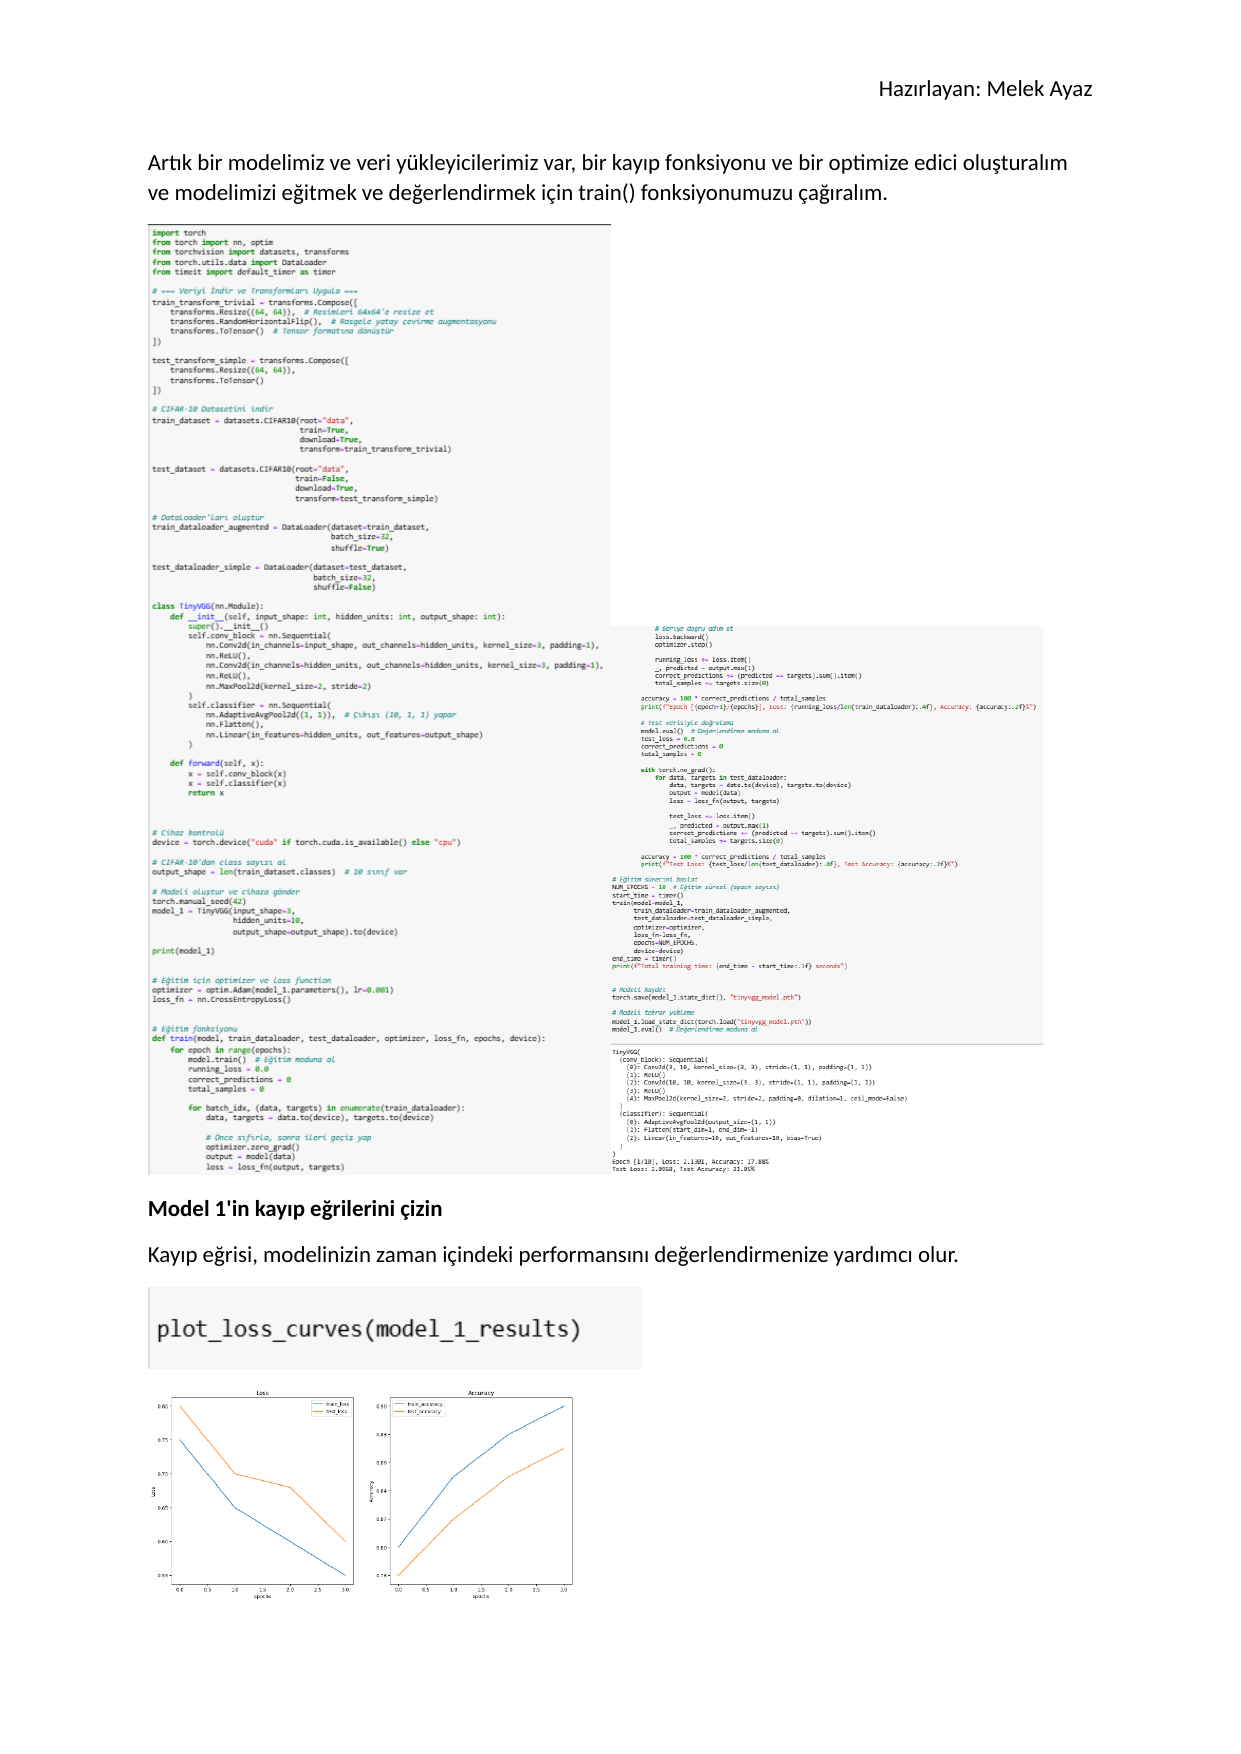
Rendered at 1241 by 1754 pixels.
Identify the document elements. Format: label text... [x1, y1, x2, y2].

text Kayıp eğrisi, modelinizin zaman içindeki performansını değerlendirmenize yardımcı olur. [148, 1241, 1092, 1269]
picture [147, 1287, 643, 1369]
picture [147, 1387, 575, 1602]
text Model 1'in kayıp eğrilerini çizin [148, 1194, 1092, 1222]
text Artık bir modelimiz ve veri yükleyicilerimiz var, bir kayıp fonksiyonu ve bir optimize edici oluşturalım ve modelimizi eğitmek ve değerlendirmek için train() fonksiyonumuzu çağıralım. [148, 148, 1092, 206]
picture [147, 224, 1044, 1175]
